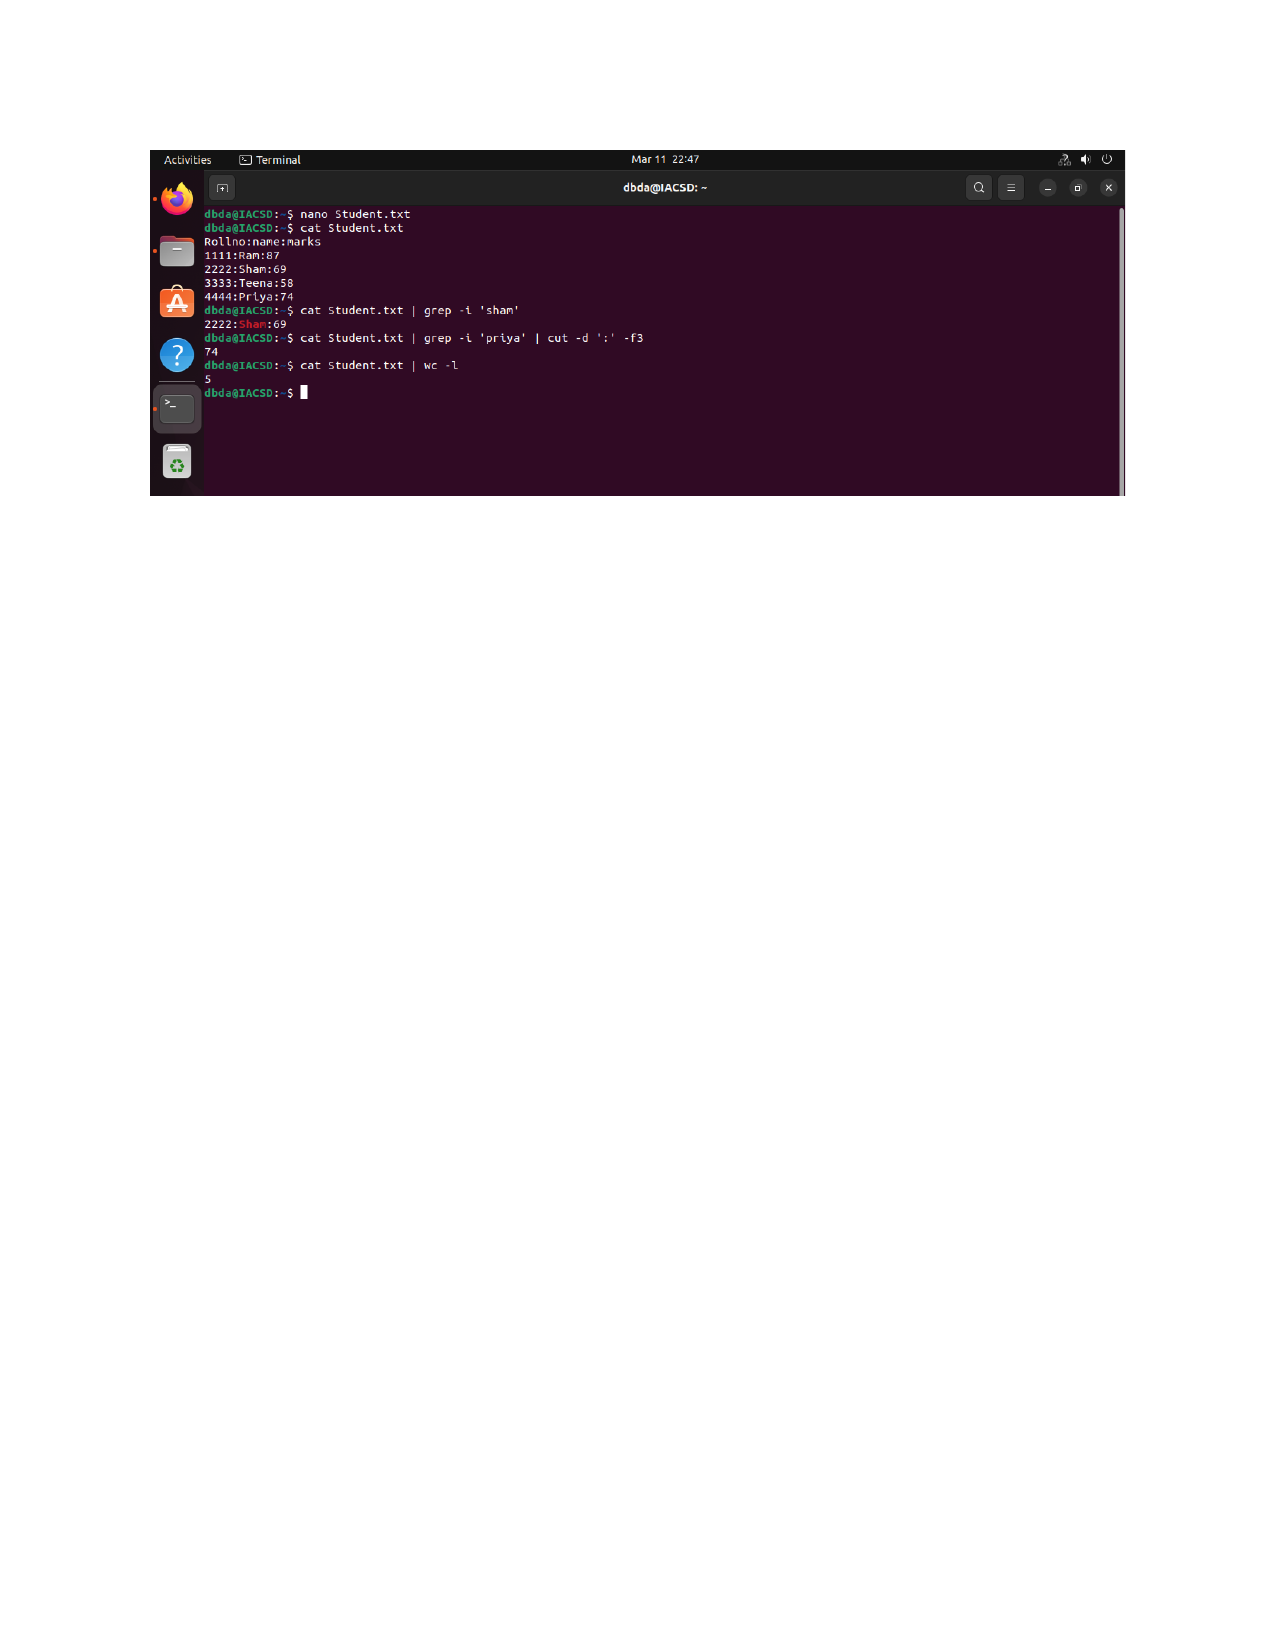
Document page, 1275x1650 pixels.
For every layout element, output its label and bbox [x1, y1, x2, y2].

picture [150, 150, 1125, 496]
